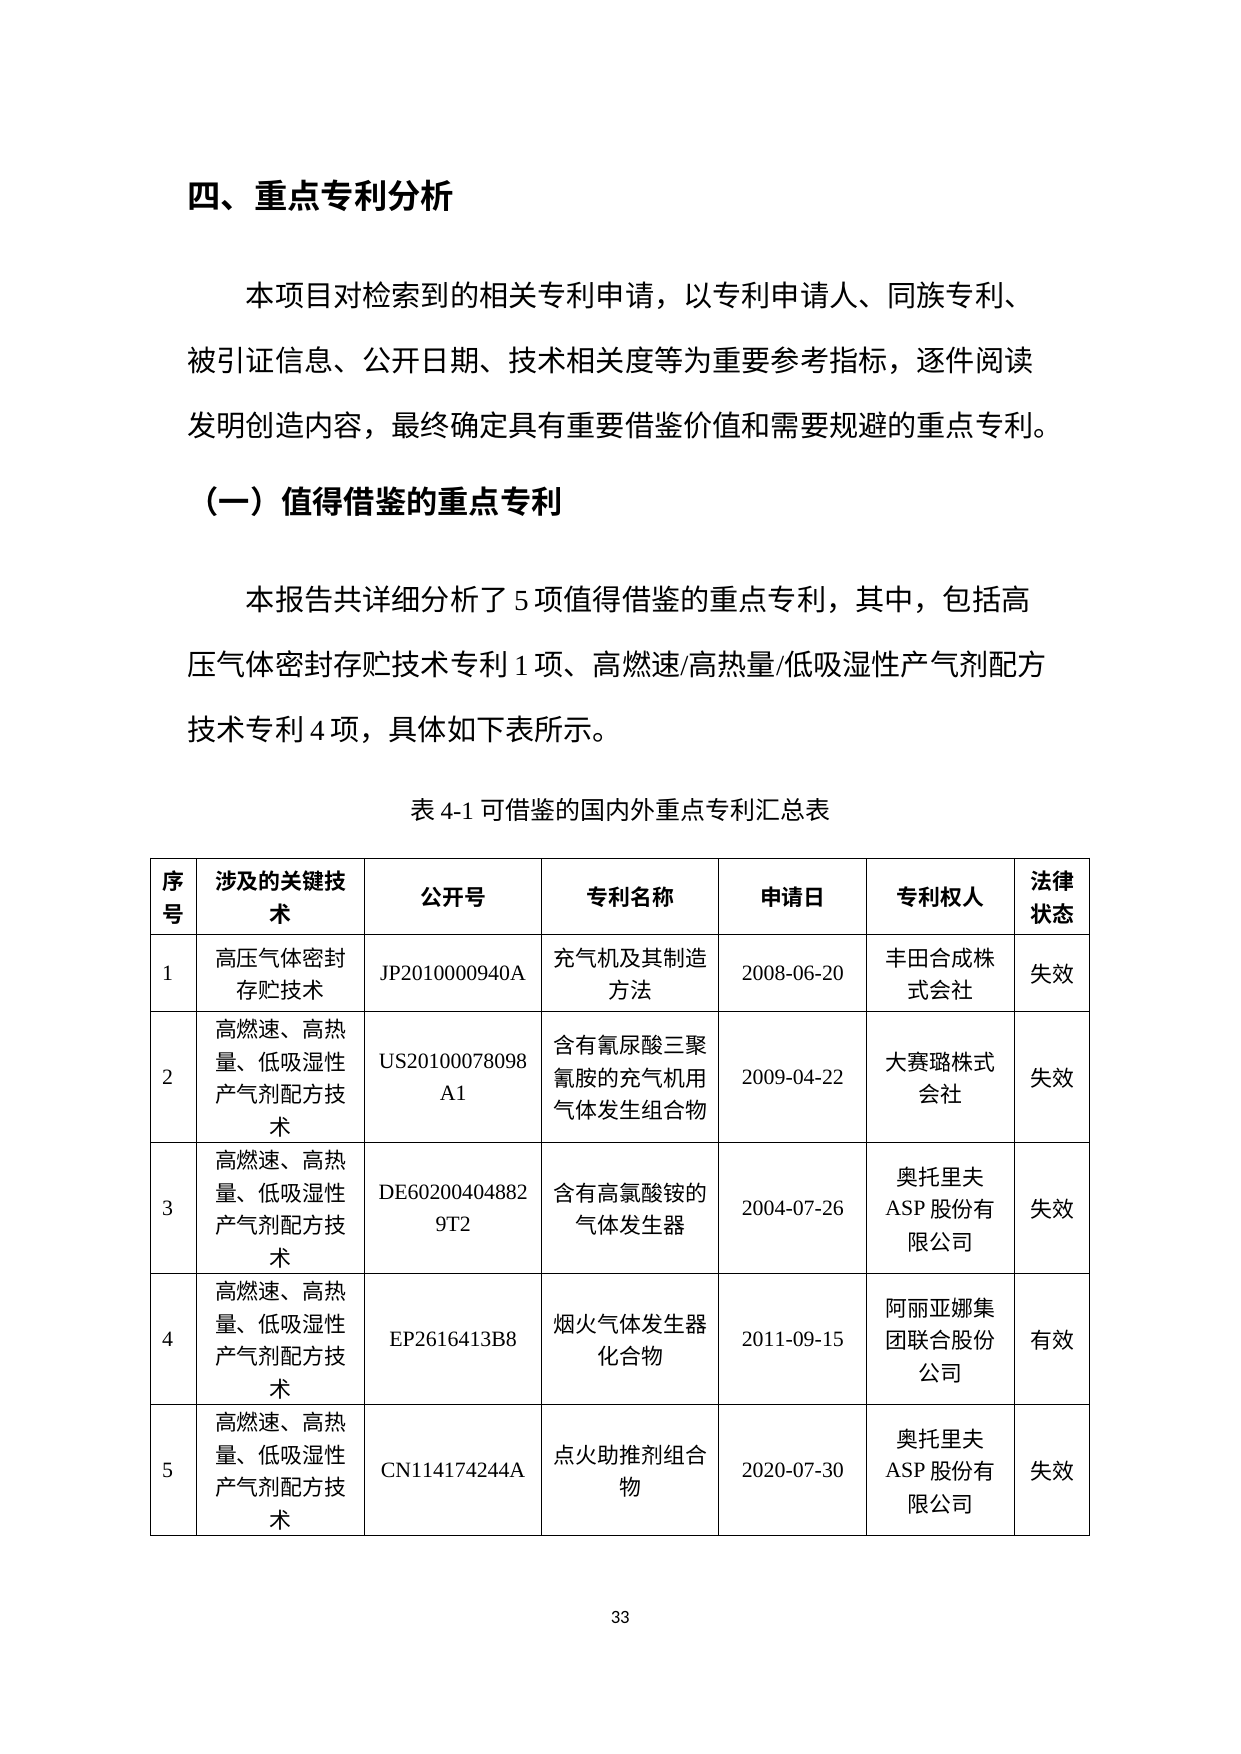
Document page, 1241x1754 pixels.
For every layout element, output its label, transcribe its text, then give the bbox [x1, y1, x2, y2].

table_cell 高燃速、高热量、低吸湿性产气剂配方技术 [197, 1405, 364, 1535]
table_cell 奥托里夫ASP股份有限公司 [867, 1143, 1014, 1273]
table_cell 2009-04-22 [719, 1012, 866, 1142]
table_cell 2004-07-26 [719, 1143, 866, 1273]
table_cell DE602004048829T2 [365, 1143, 541, 1273]
table_cell 失效 [1015, 935, 1089, 1011]
table_cell 充气机及其制造方法 [542, 935, 718, 1011]
table_cell 失效 [1015, 1143, 1089, 1273]
table_cell 2020-07-30 [719, 1405, 866, 1535]
table_header 专利名称 [542, 859, 718, 934]
table_cell [151, 1143, 196, 1273]
table_cell 高燃速、高热量、低吸湿性产气剂配方技术 [197, 1143, 364, 1273]
table_cell [151, 935, 196, 1011]
table_cell 高燃速、高热量、低吸湿性产气剂配方技术 [197, 1274, 364, 1404]
table_header 序号 [151, 859, 196, 934]
table_cell 失效 [1015, 1405, 1089, 1535]
table_cell 失效 [1015, 1012, 1089, 1142]
text （一）值得借鉴的重点专利 [187, 467, 1053, 532]
table_cell 阿丽亚娜集团联合股份公司 [867, 1274, 1014, 1404]
table_cell US20100078098A1 [365, 1012, 541, 1142]
table_cell 高压气体密封存贮技术 [197, 935, 364, 1011]
table_cell 含有氰尿酸三聚氰胺的充气机用气体发生组合物 [542, 1012, 718, 1142]
table_cell JP2010000940A [365, 935, 541, 1011]
table_header 涉及的关键技术 [197, 859, 364, 934]
table_cell [151, 1012, 196, 1142]
text 本报告共详细分析了5项值得借鉴的重点专利，其中，包括高压气体密封存贮技术专利1项、高燃速/高热量/低吸湿性产气剂配方技术专利4项，具体如下表所示。 [187, 565, 1053, 760]
table_header 公开号 [365, 859, 541, 934]
table_cell 点火助推剂组合物 [542, 1405, 718, 1535]
table_cell 含有高氯酸铵的气体发生器 [542, 1143, 718, 1273]
subtitle 四、重点专利分析 [187, 162, 1053, 227]
table_header 申请日 [719, 859, 866, 934]
table_cell 大赛璐株式会社 [867, 1012, 1014, 1142]
table_header 专利权人 [867, 859, 1014, 934]
table_cell CN114174244A [365, 1405, 541, 1535]
table_header 法律状态 [1015, 859, 1089, 934]
table_cell [151, 1274, 196, 1404]
table_cell 2011-09-15 [719, 1274, 866, 1404]
text 表4-1 可借鉴的国内外重点专利汇总表 [187, 776, 1053, 841]
table_cell 有效 [1015, 1274, 1089, 1404]
table_cell 奥托里夫ASP股份有限公司 [867, 1405, 1014, 1535]
text 本项目对检索到的相关专利申请，以专利申请人、同族专利、被引证信息、公开日期、技术相关度等为重要参考指标，逐件阅读发明创造内容，最终确定具有重要借鉴价值和需要规避的重点专利。 [187, 261, 1053, 456]
table_cell EP2616413B8 [365, 1274, 541, 1404]
table_cell 高燃速、高热量、低吸湿性产气剂配方技术 [197, 1012, 364, 1142]
table_cell 丰田合成株式会社 [867, 935, 1014, 1011]
table_cell 2008-06-20 [719, 935, 866, 1011]
table_cell 烟火气体发生器化合物 [542, 1274, 718, 1404]
table_cell [151, 1405, 196, 1535]
